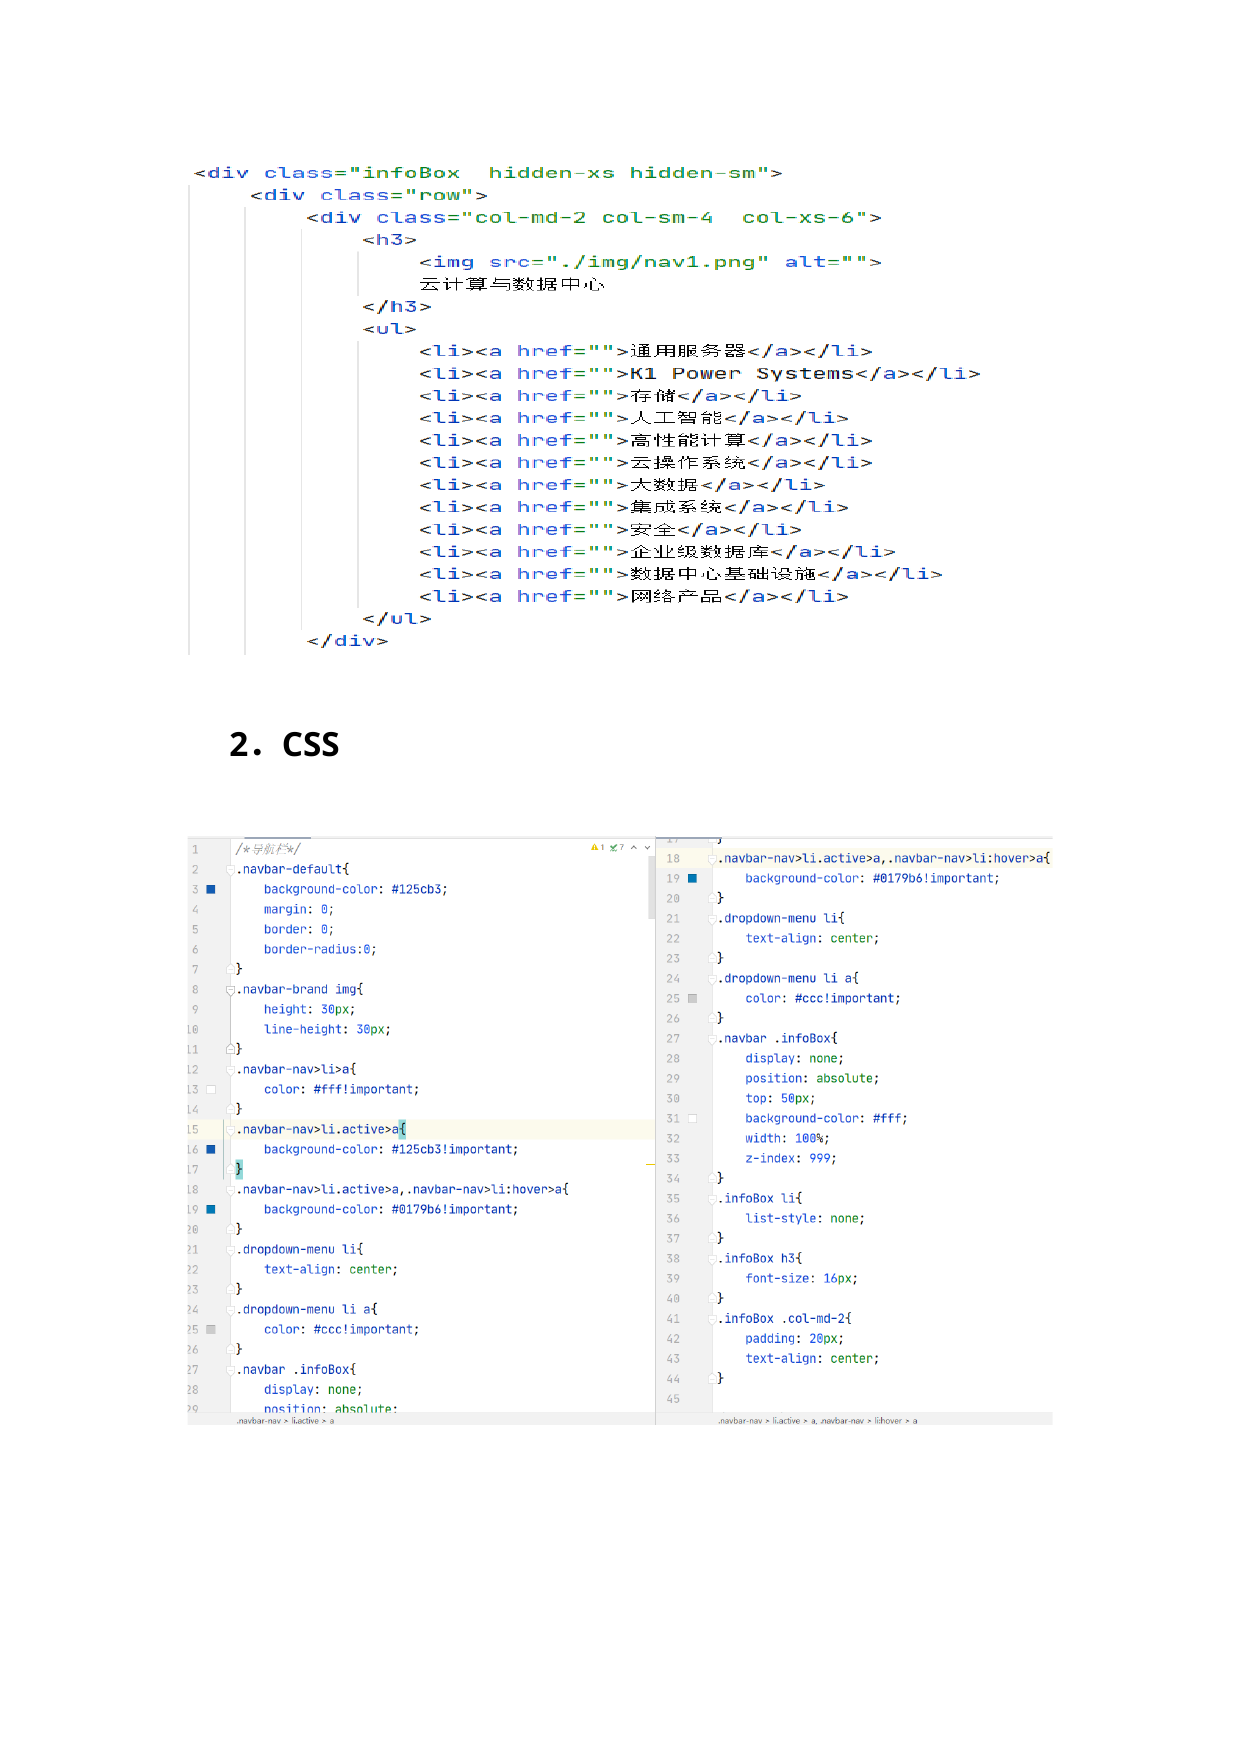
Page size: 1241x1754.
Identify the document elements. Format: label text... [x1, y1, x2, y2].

picture [187, 162, 1016, 655]
subtitle CSS [187, 709, 1053, 774]
picture [187, 836, 1053, 1425]
